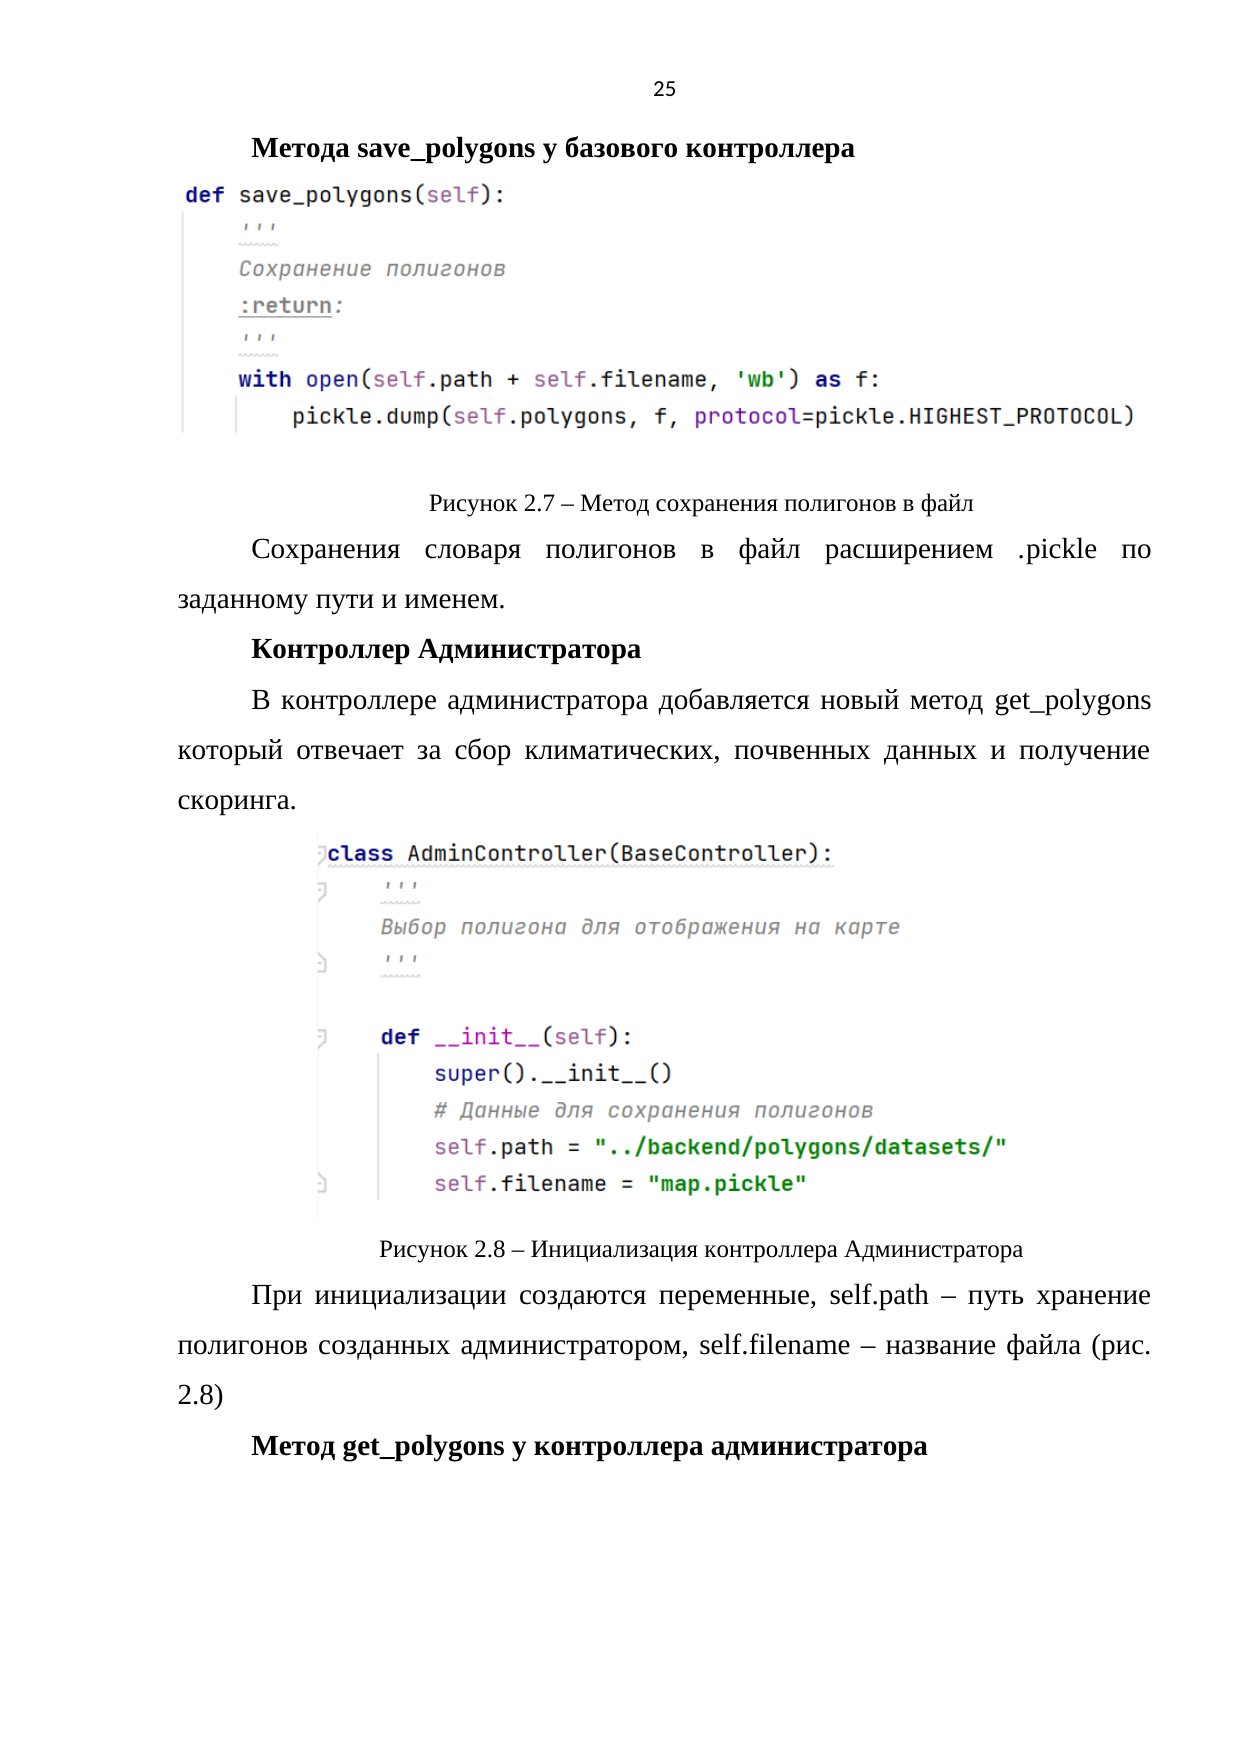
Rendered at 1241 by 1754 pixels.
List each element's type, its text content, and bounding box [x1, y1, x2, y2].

text Метод get_polygons у контроллера администратора [177, 1428, 1152, 1461]
text Сохранения словаря полигонов в файл расширением .pickle по заданному пути и именем. [177, 531, 1152, 615]
text Рисунок 2.8 – Инициализация контроллера Администратора [177, 1234, 1152, 1262]
text Рисунок 2.7 – Метод сохранения полигонов в файл [177, 488, 1152, 516]
text При инициализации создаются переменные, self.path – путь хранение полигонов созданных администратором, self.filename – название файла (рис. 2.8) [177, 1277, 1152, 1411]
text Метода save_polygons у базового контроллера [177, 130, 1152, 163]
text Контроллер Администратора [177, 631, 1152, 665]
picture [317, 832, 1012, 1220]
text В контроллере администратора добавляется новый метод get_polygons который отвечает за сбор климатических, почвенных данных и получение скоринга. [177, 682, 1152, 816]
picture [177, 180, 1152, 474]
